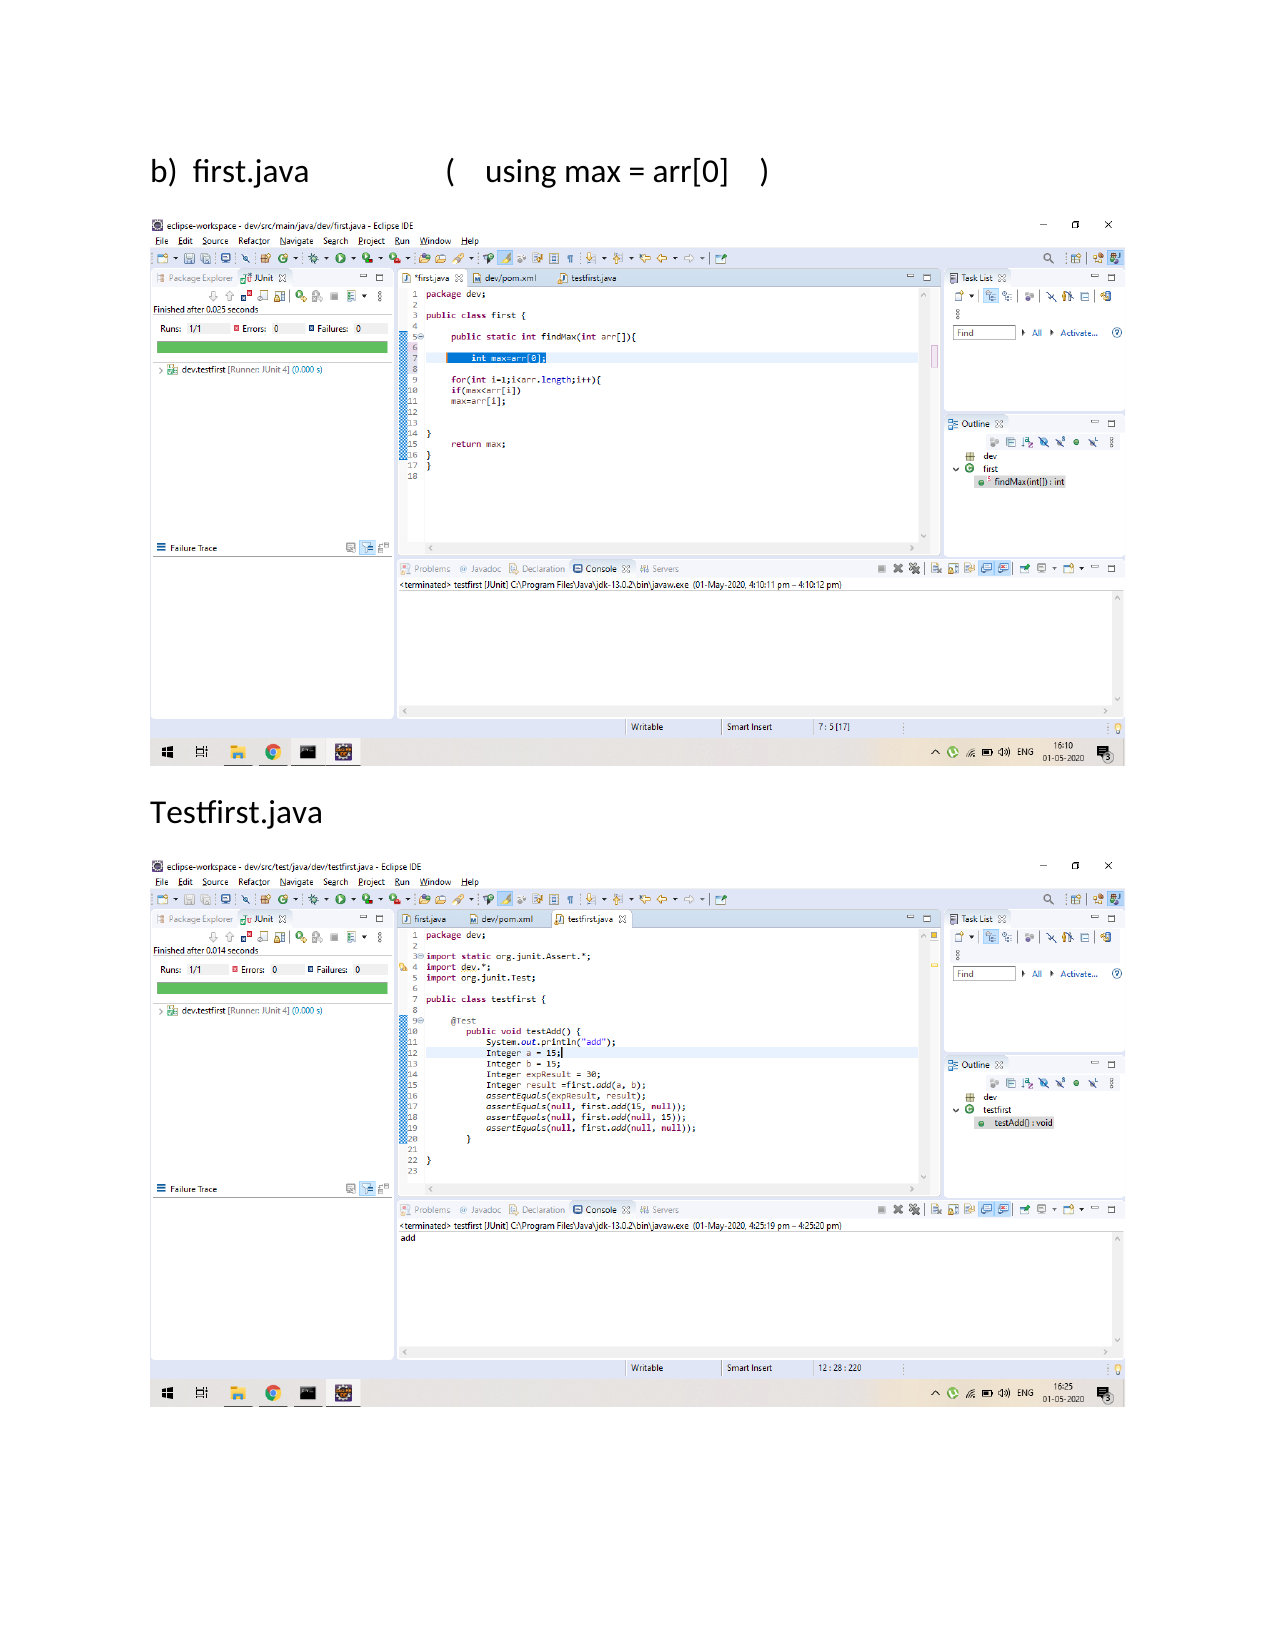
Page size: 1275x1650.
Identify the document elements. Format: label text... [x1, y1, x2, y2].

picture [150, 217, 1125, 766]
text Testfirst.java [150, 791, 1125, 832]
picture [150, 858, 1125, 1407]
text b) first.java ( using max = arr[0] ) [150, 150, 1125, 191]
